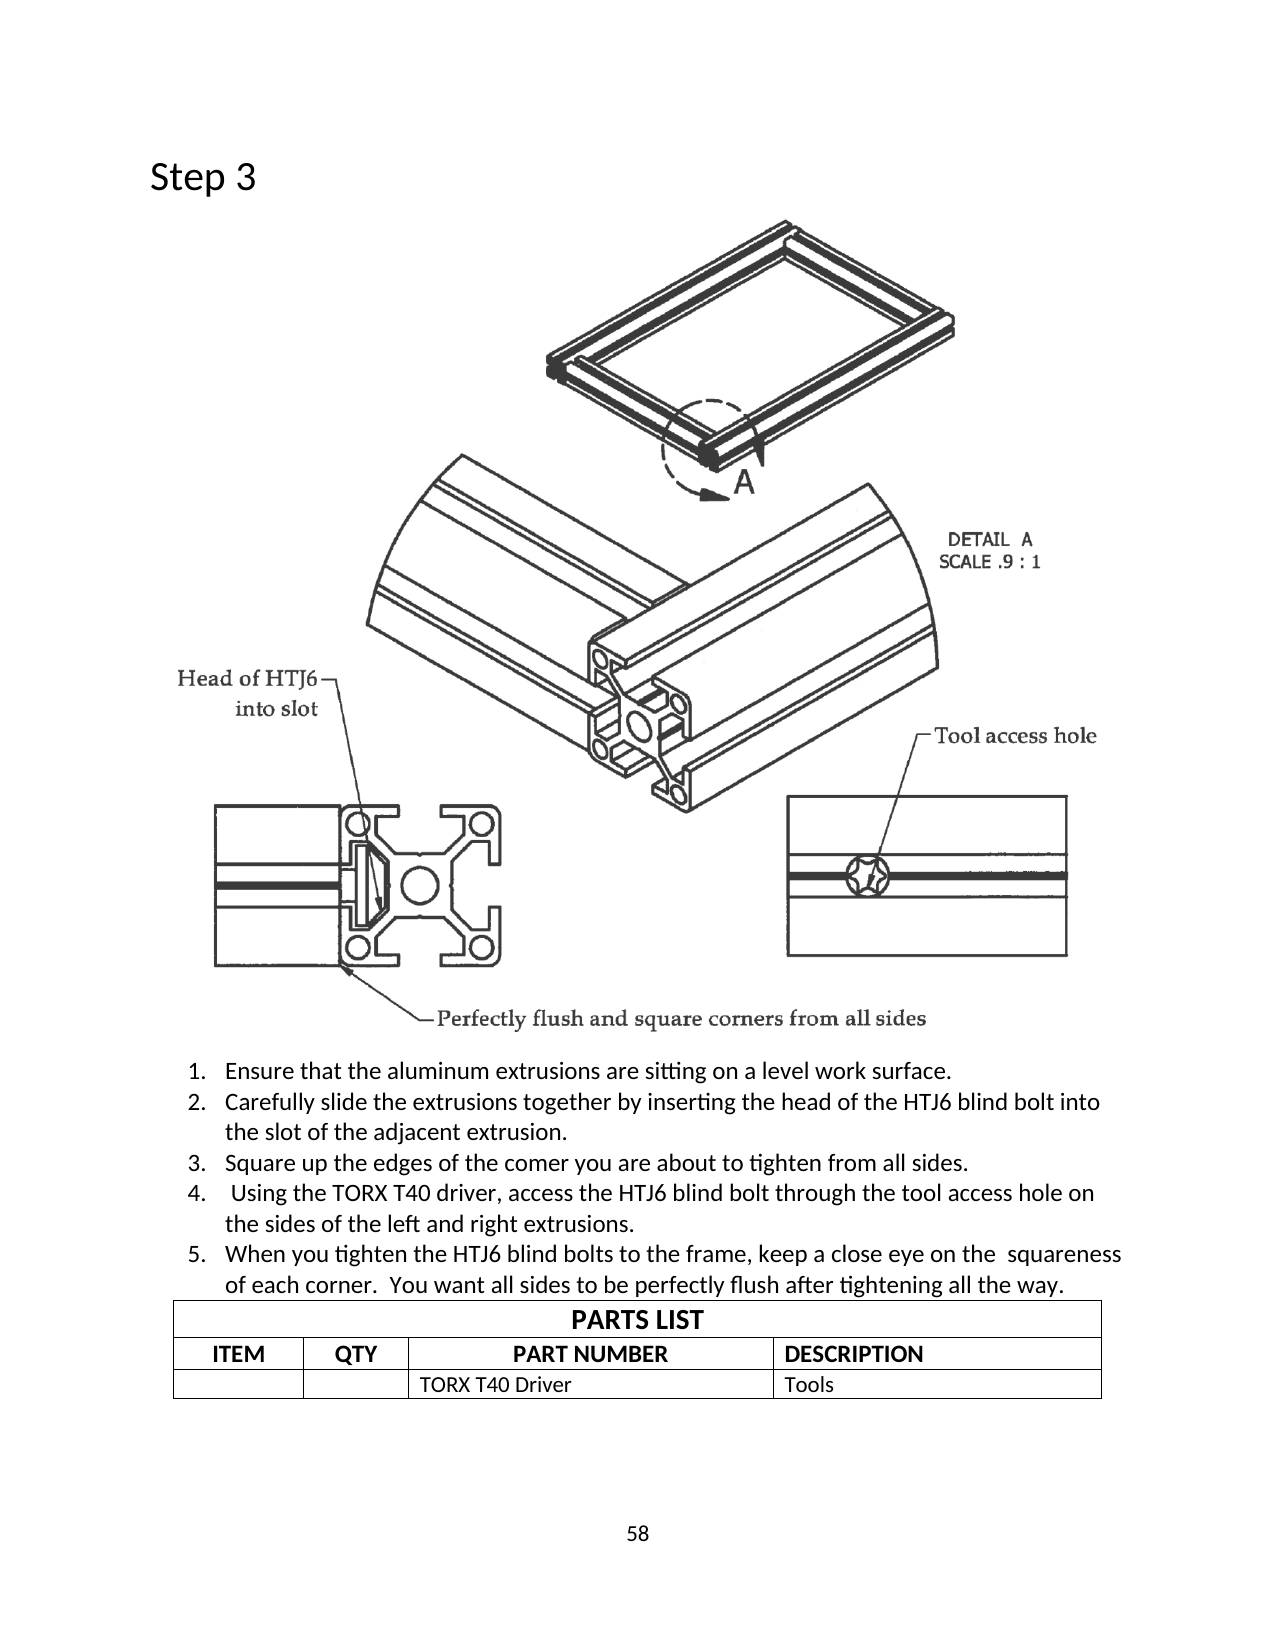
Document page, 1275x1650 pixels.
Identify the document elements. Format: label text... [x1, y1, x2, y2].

table_cell [174, 1370, 303, 1398]
list When you tighten the HTJ6 blind bolts to the frame, keep a close eye on the squareness of each corner. You want all sides to be perfectly flush after tightening all the way. [187, 1238, 1125, 1299]
table_cell QTY [304, 1338, 408, 1369]
list Using the TORX T40 driver, access the HTJ6 blind bolt through the tool access hole on the sides of the left and right extrusions. [187, 1177, 1125, 1238]
table_header PARTS LIST [174, 1301, 1101, 1337]
table_cell DESCRIPTION [774, 1338, 1101, 1369]
table_cell [304, 1370, 408, 1398]
table_cell PART NUMBER [409, 1338, 773, 1369]
text Step 3 [150, 150, 1125, 201]
list Square up the edges of the comer you are about to tighten from all sides. [187, 1147, 1125, 1177]
picture [172, 204, 1101, 1039]
list Carefully slide the extrusions together by inserting the head of the HTJ6 blind bolt into the slot of the adjacent extrusion. [187, 1086, 1125, 1147]
table_cell Tools [774, 1370, 1101, 1398]
table_cell TORX T40 Driver [409, 1370, 773, 1398]
table_cell ITEM [174, 1338, 303, 1369]
